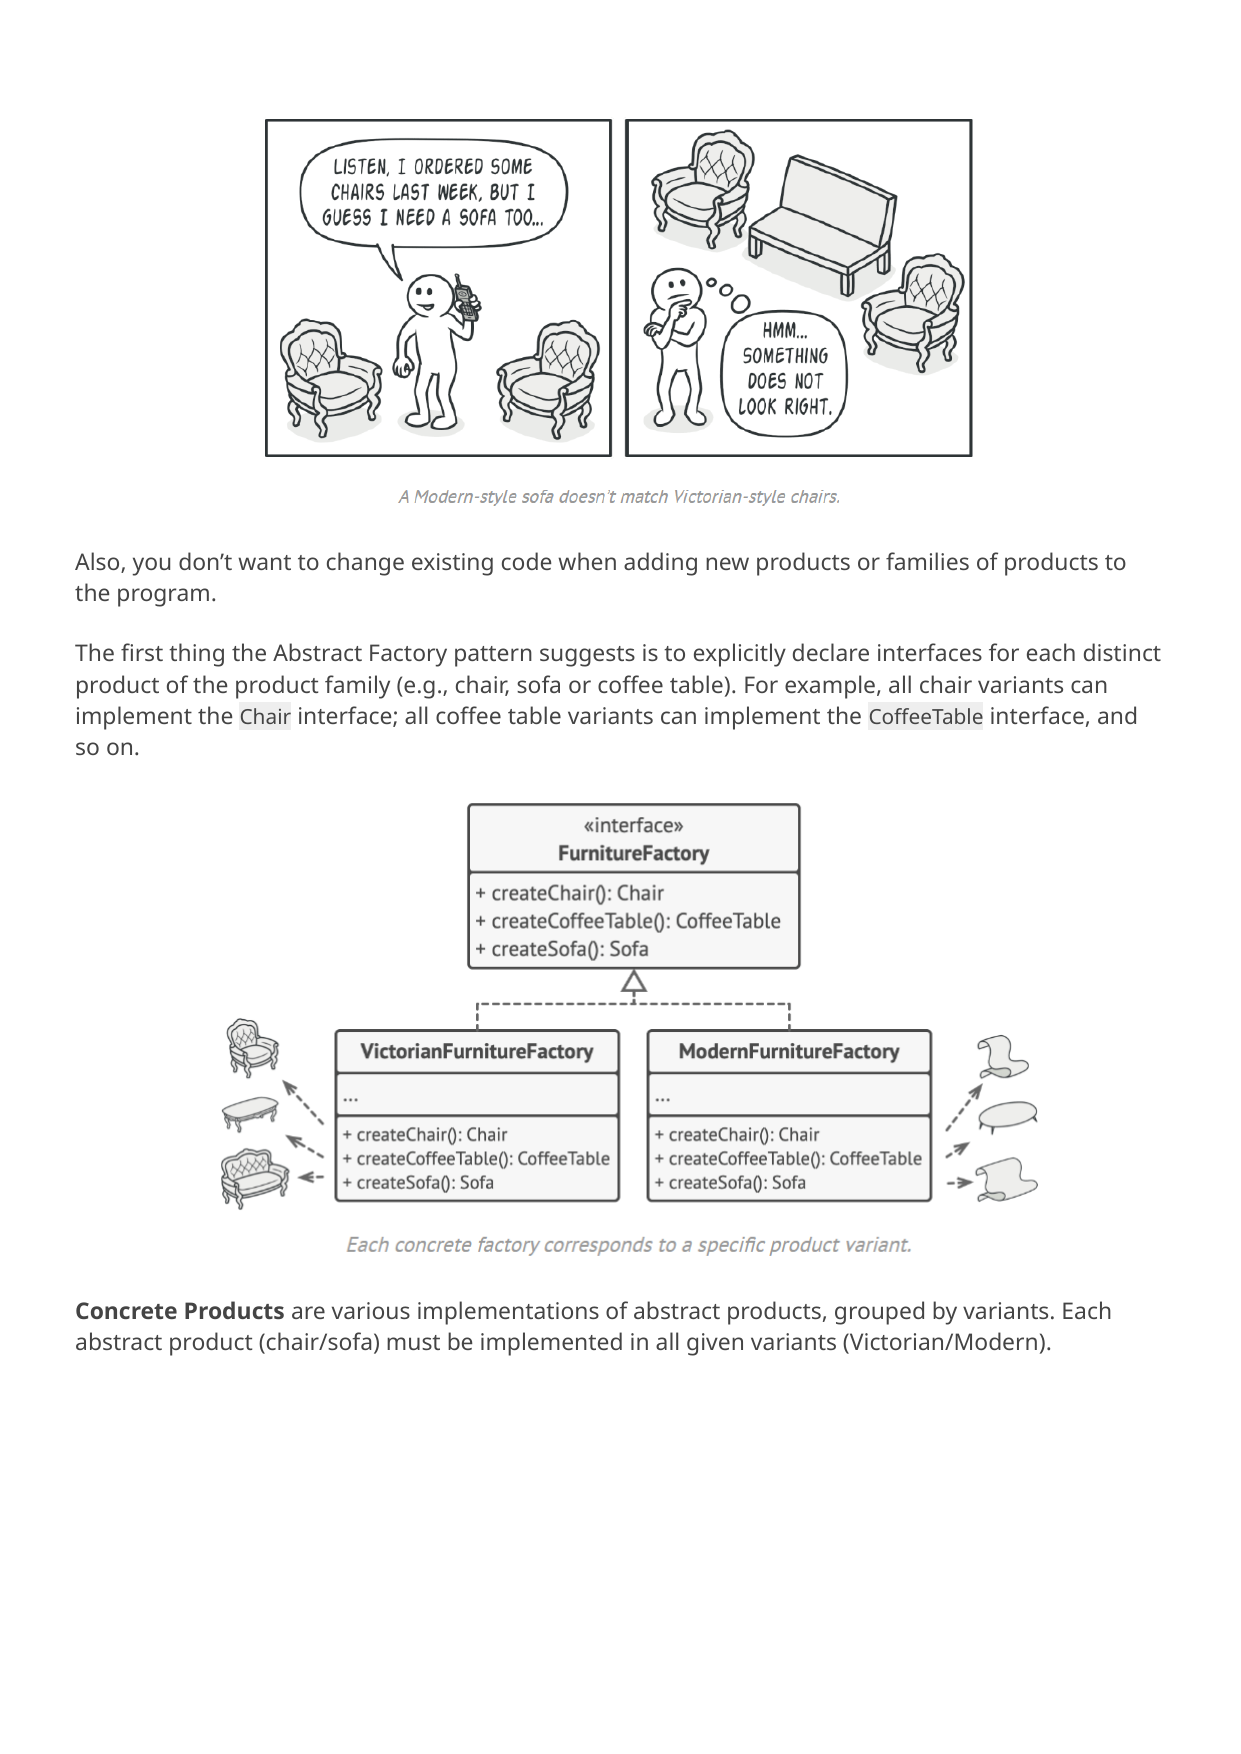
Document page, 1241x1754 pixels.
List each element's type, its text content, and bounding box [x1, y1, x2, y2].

picture [180, 791, 1060, 1266]
text The first thing the Abstract Factory pattern suggests is to explicitly declare interfaces for each distinct product of the product family (e.g., chair, sofa or coffee table). For example, all chair variants can implement the Chair interface; all coffee table variants can implement the CoffeeTable interface, and so on. [75, 637, 1165, 762]
text Also, you don’t want to change existing code when adding new products or families of products to the program. [217, 546, 1165, 608]
picture [247, 106, 993, 517]
